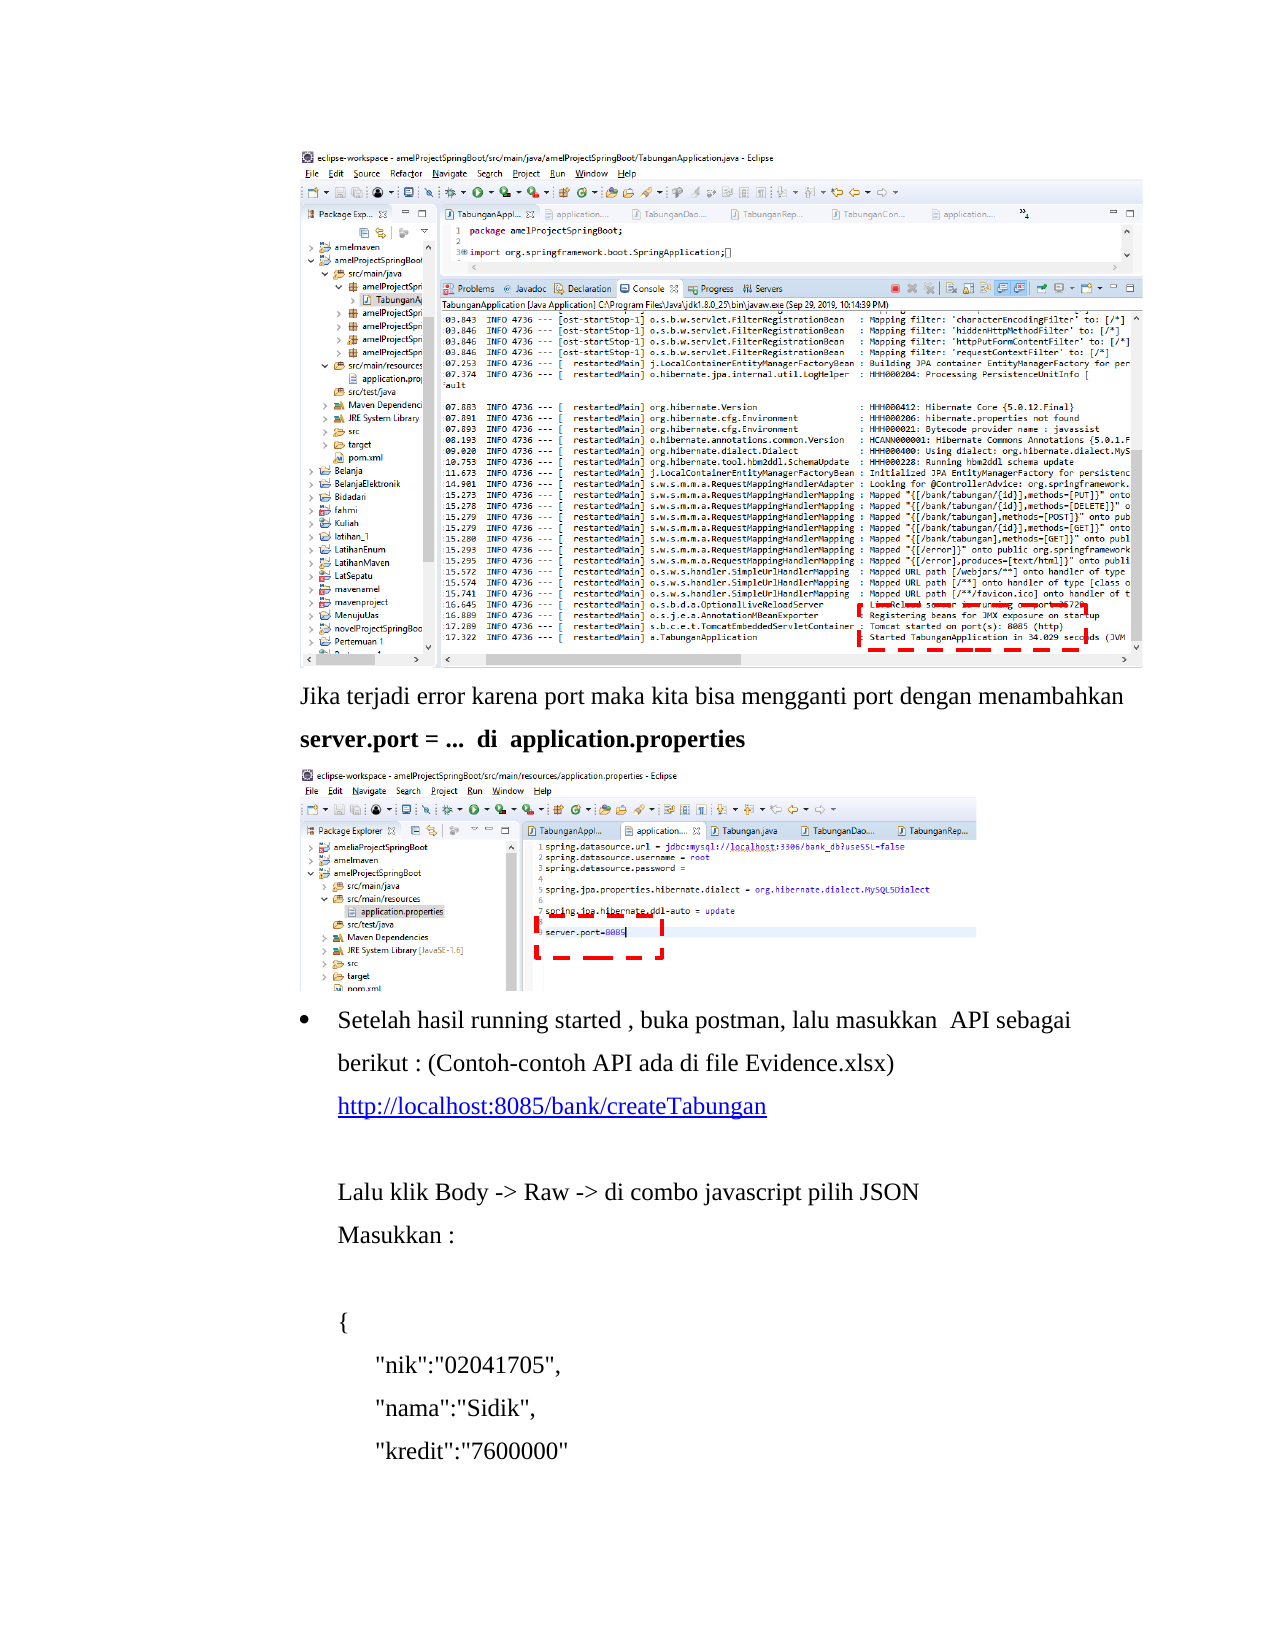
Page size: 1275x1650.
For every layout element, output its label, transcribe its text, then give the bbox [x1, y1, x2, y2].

list http://localhost:8085/bank/createTabungan [337, 1091, 1125, 1120]
list "kredit":"7600000" [337, 1436, 1125, 1465]
list "nik":"02041705", [337, 1350, 1125, 1379]
list Jika terjadi error karena port maka kita bisa mengganti port dengan menambahkan server.port = ... di application.properties [300, 681, 1125, 753]
list Setelah hasil running started , buka postman, lalu masukkan API sebagai berikut : (Contoh-contoh API ada di file Evidence.xlsx) [300, 1005, 1125, 1077]
list Lalu klik Body -> Raw -> di combo javascript pilih JSON [337, 1177, 1125, 1206]
picture [300, 150, 1143, 668]
picture [300, 767, 977, 991]
list "nama":"Sidik", [337, 1393, 1125, 1422]
list Masukkan : [337, 1221, 1125, 1249]
list { [337, 1307, 1125, 1336]
